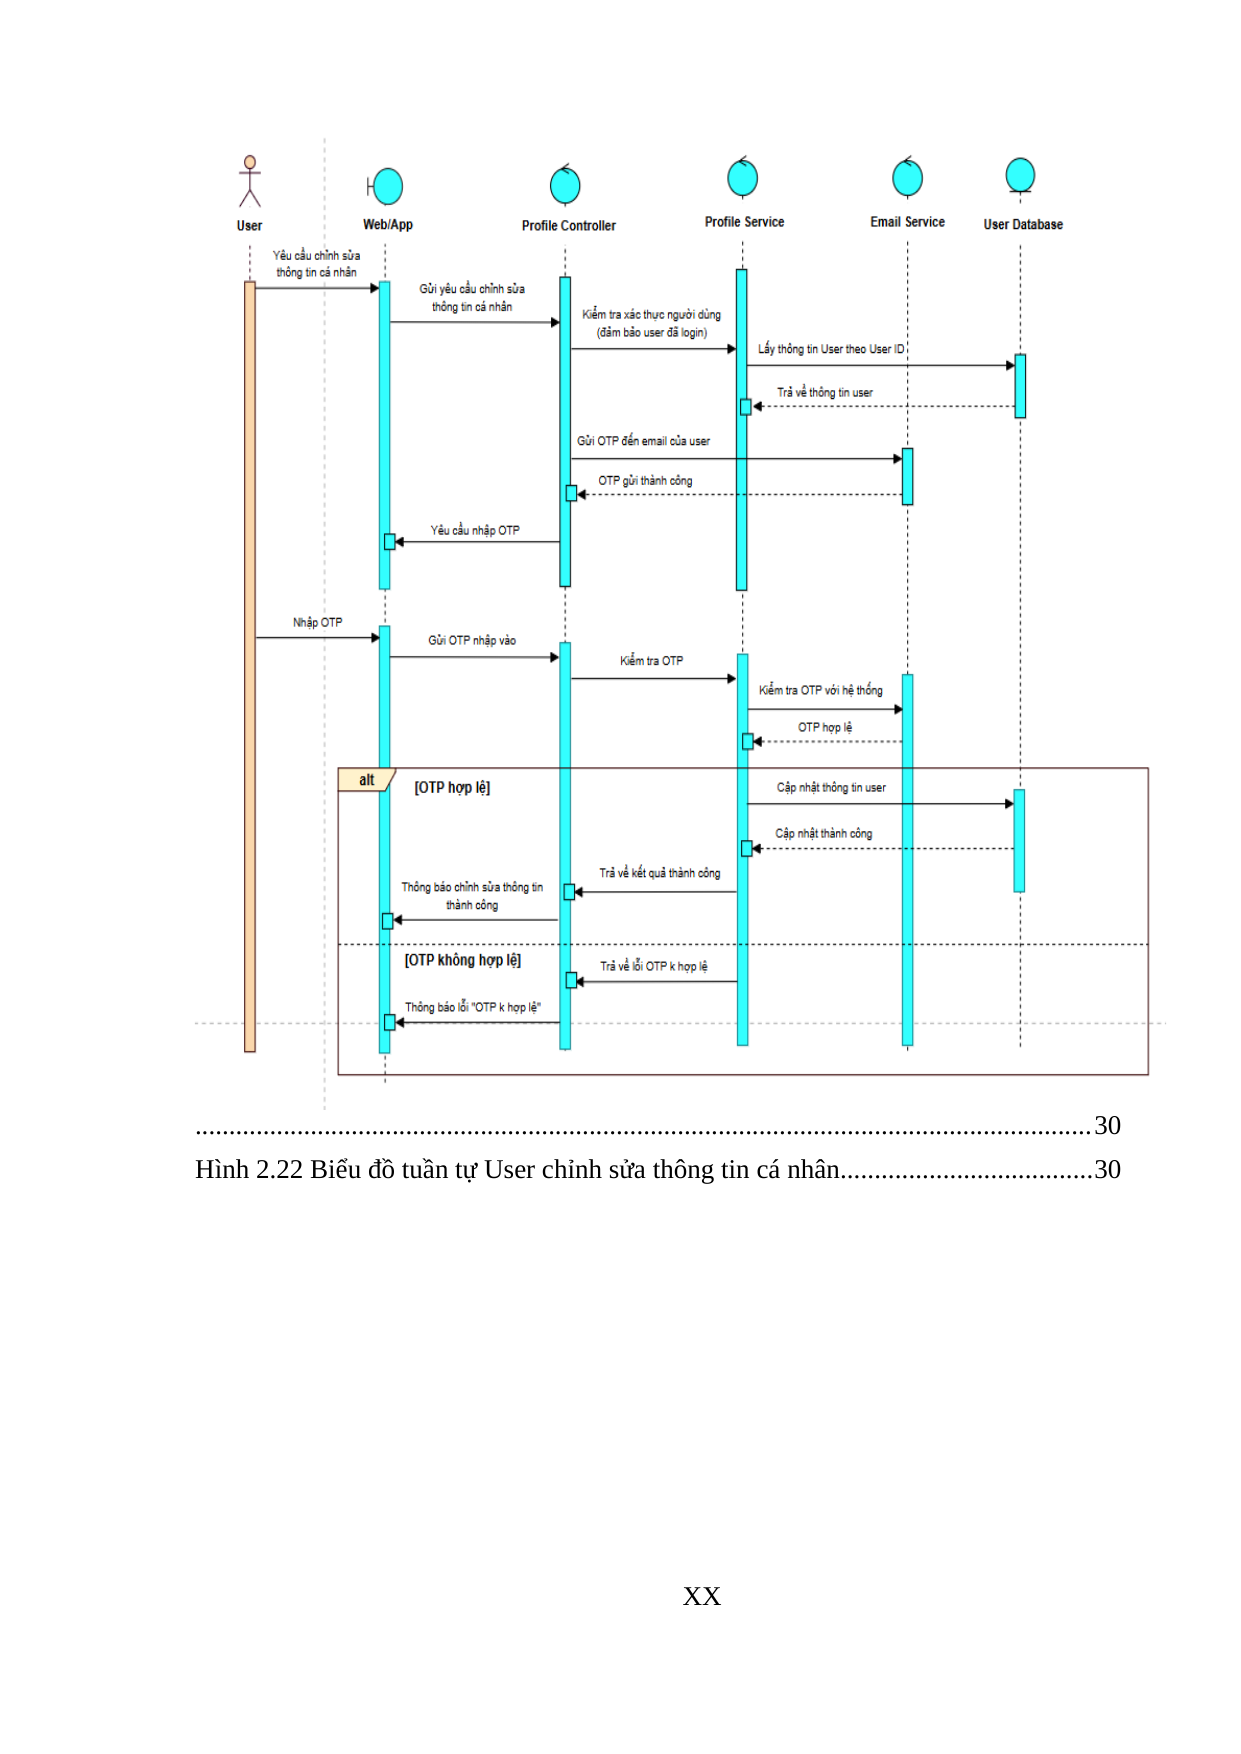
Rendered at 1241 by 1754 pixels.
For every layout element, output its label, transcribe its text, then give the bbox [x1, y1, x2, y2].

text 30 [195, 1110, 1152, 1141]
text Hình 2.22 Biểu đồ tuần tự User chỉnh sửa thông tin cá nhân 30 [195, 1153, 1152, 1184]
picture [194, 136, 1167, 1110]
